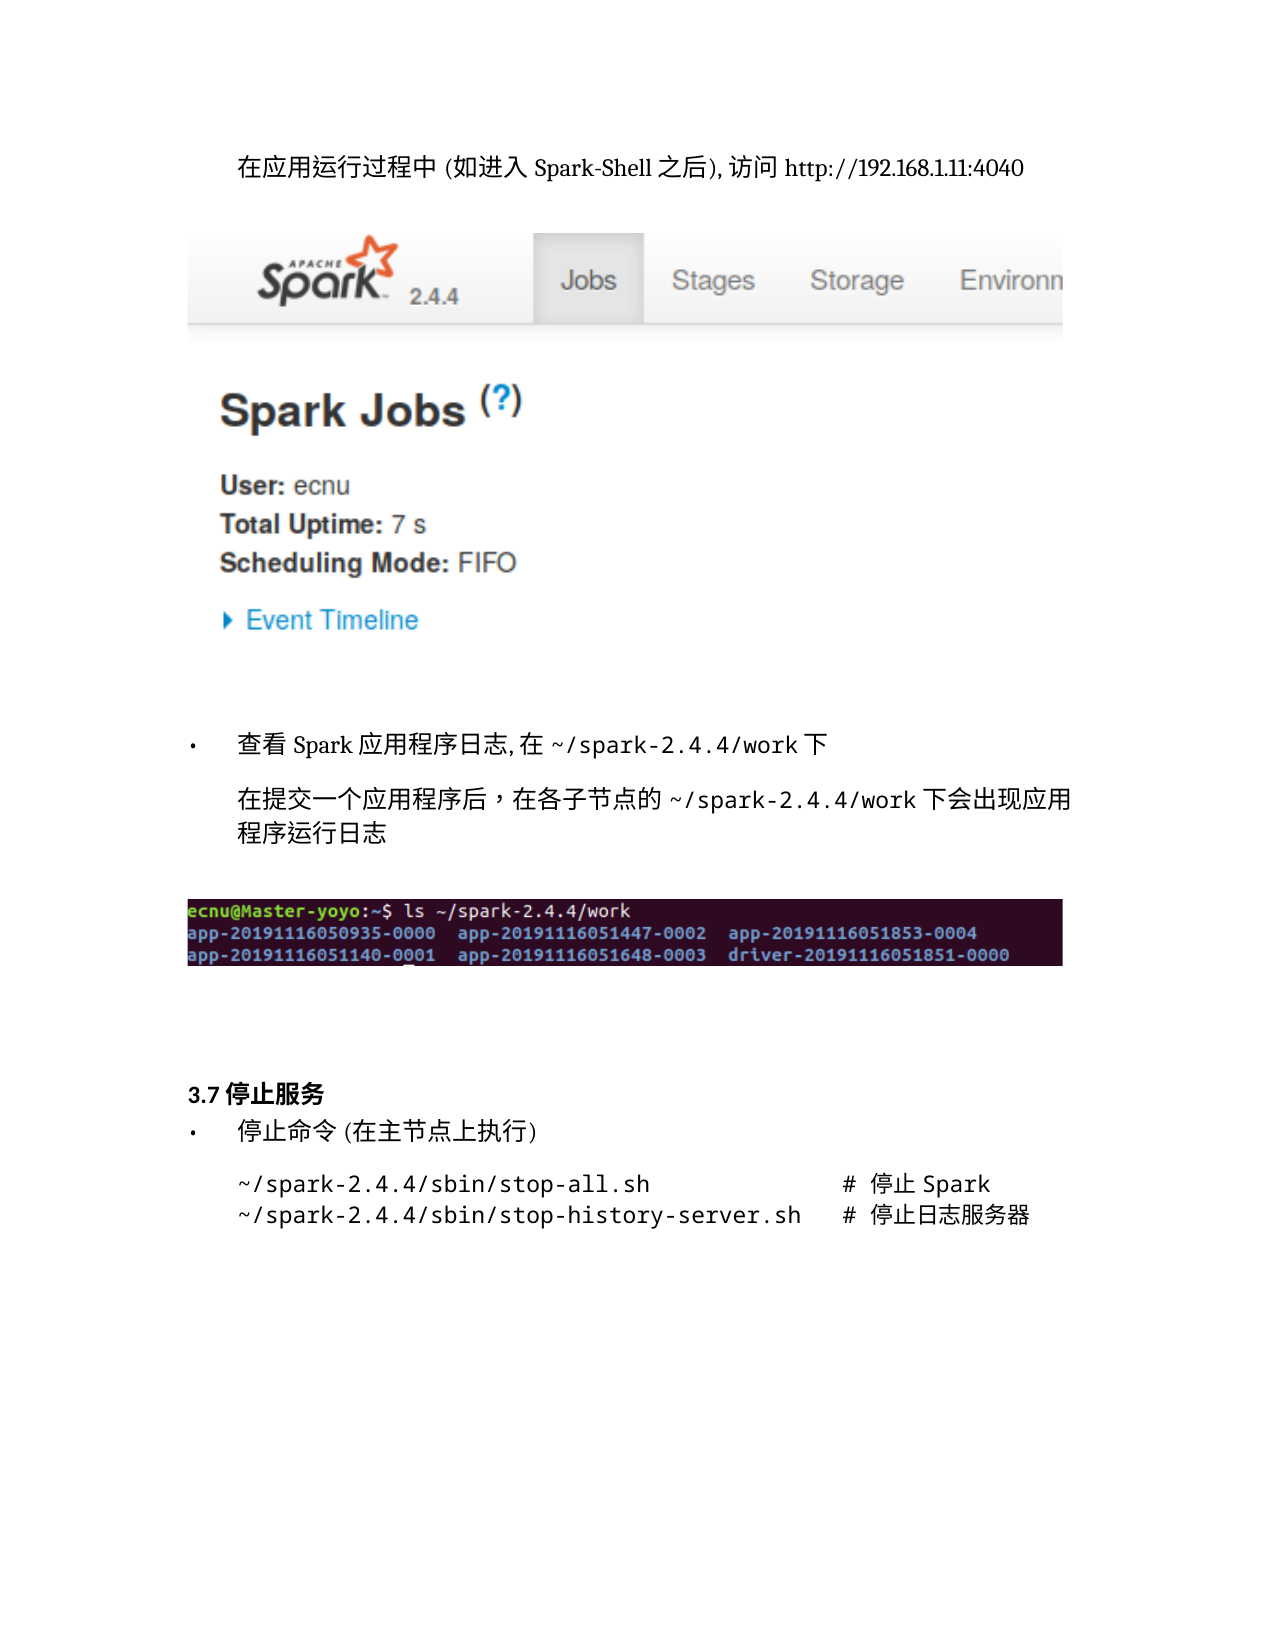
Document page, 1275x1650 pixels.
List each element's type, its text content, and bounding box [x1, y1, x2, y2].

list 停止命令 (在主节点上执行) [187, 1111, 1087, 1147]
picture [187, 899, 1063, 966]
list 在提交一个应用程序后，在各子节点的 ~/spark-2.4.4/work 下会出现应用程序运行日志 [187, 782, 1087, 850]
list 在应用运行过程中 (如进入 Spark-Shell 之后), 访问 http://192.168.1.11:4040 [187, 150, 1087, 184]
picture [187, 233, 1063, 665]
list ~/spark-2.4.4/sbin/stop-all.sh # 停止 Spark ~/spark-2.4.4/sbin/stop-history-server.sh # 停止日志服务器 [187, 1168, 1087, 1231]
subtitle 3.7 停止服务 [187, 1077, 1087, 1111]
list 查看 Spark 应用程序日志, 在 ~/spark-2.4.4/work 下 [187, 727, 1087, 761]
